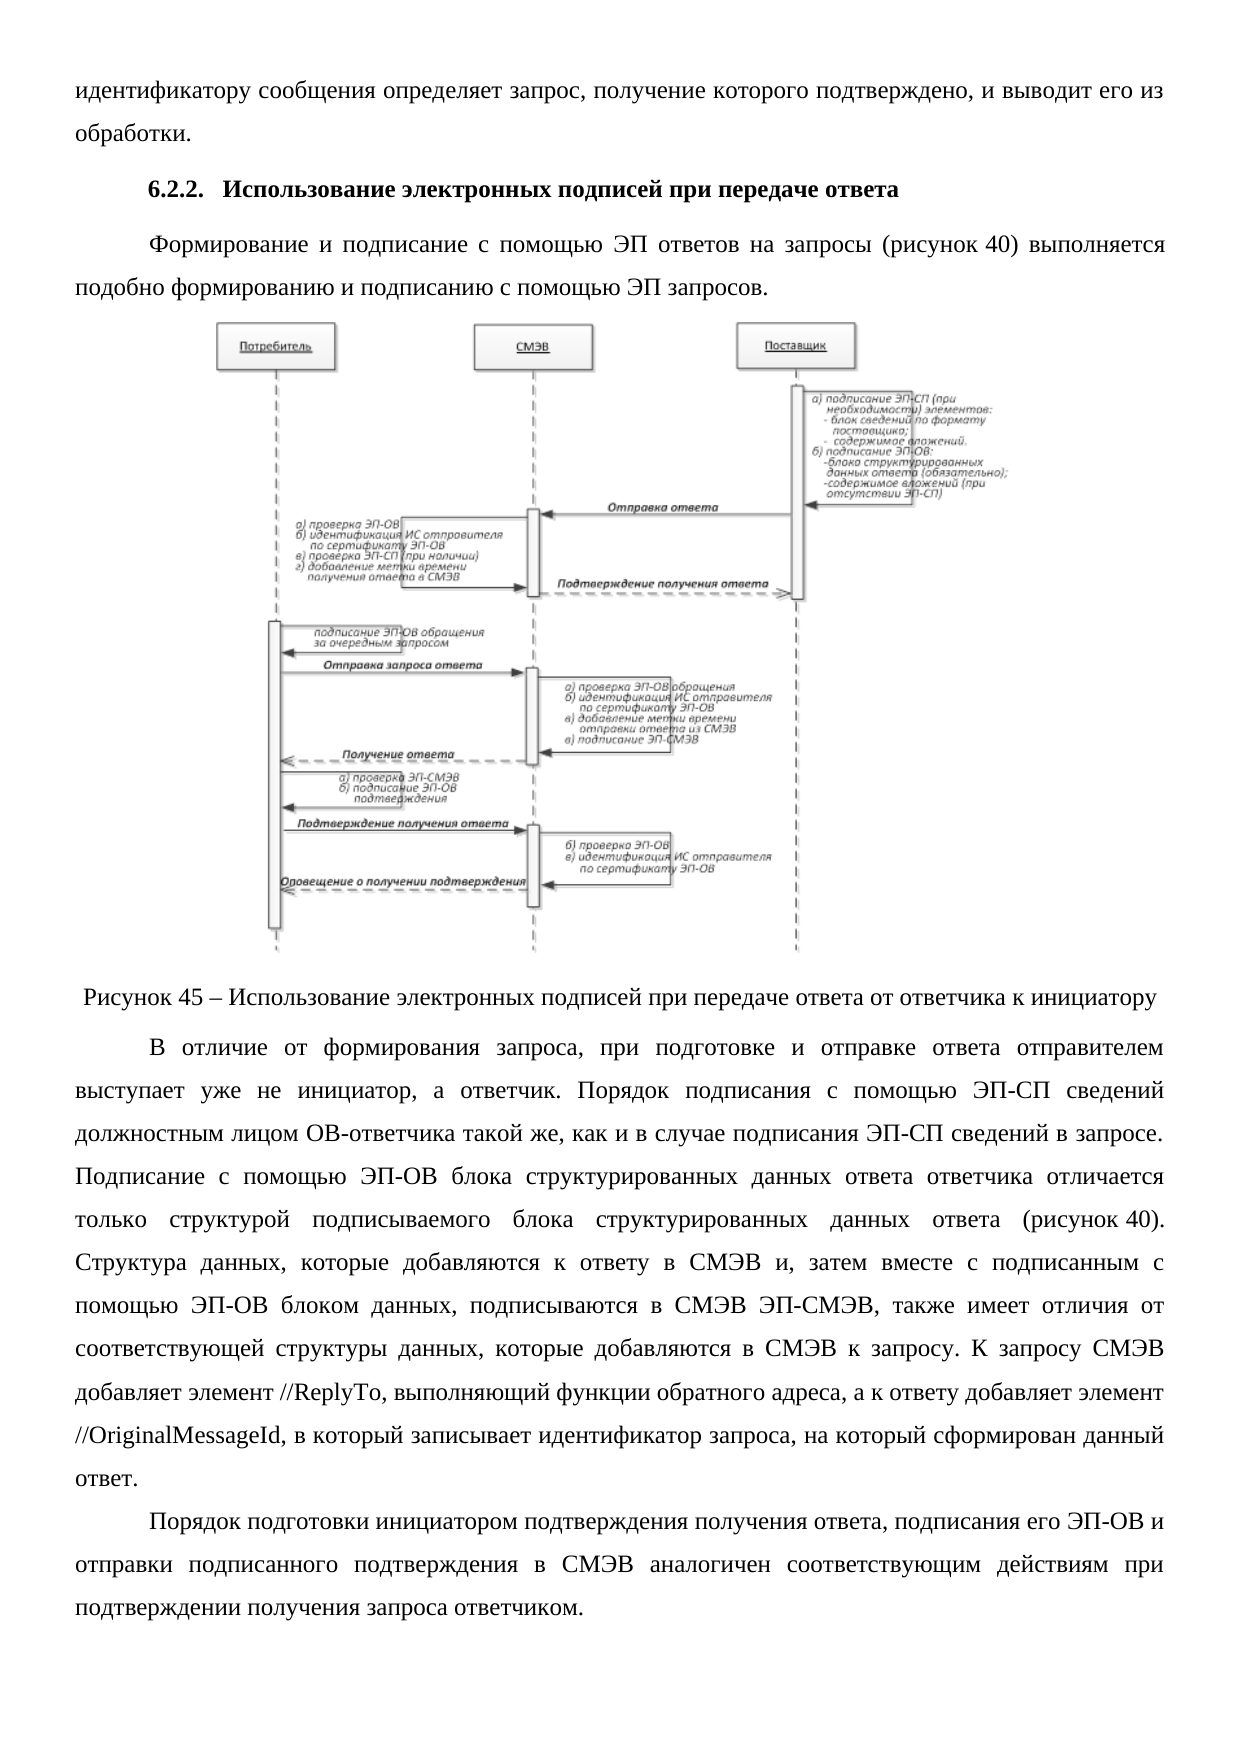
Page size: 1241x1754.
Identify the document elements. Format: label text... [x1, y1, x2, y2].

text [75, 75, 1165, 147]
picture [215, 321, 1025, 957]
text Порядок подготовки инициатором подтверждения получения ответа, подписания его ЭП-ОВ и отправки подписанного подтверждения в СМЭВ аналогичен соответствующим действиям при подтверждении получения запроса ответчиком. [75, 1506, 1165, 1621]
text Использование электронных подписей при передаче ответа [75, 174, 1165, 202]
text Формирование и подписание с помощью ЭП ответов на запросы (рисунок 40) выполняется подобно формированию и подписанию с помощью ЭП запросов. [75, 229, 1165, 301]
text Рисунок 45 – Использование электронных подписей при передаче ответа от ответчика к инициатору [75, 982, 1165, 1011]
text В отличие от формирования запроса, при подготовке и отправке ответа отправителем выступает уже не инициатор, а ответчик. Порядок подписания с помощью ЭП-СП сведений должностным лицом ОВ-ответчика такой же, как и в случае подписания ЭП-СП сведений в запросе. Подписание с помощью ЭП-ОВ блока структурированных данных ответа ответчика отличается только структурой подписываемого блока структурированных данных ответа (рисунок 40). Структура данных, которые добавляются к ответу в СМЭВ и, затем вместе с подписанным с помощью ЭП-ОВ блоком данных, подписываются в СМЭВ ЭП-СМЭВ, также имеет отличия от соответствующей структуры данных, которые добавляются в СМЭВ к запросу. К запросу СМЭВ добавляет элемент //ReplyTo, выполняющий функции обратного адреса, а к ответу добавляет элемент //OriginalMessageId, в который записывает идентификатор запроса, на который сформирован данный ответ. [75, 1032, 1165, 1492]
